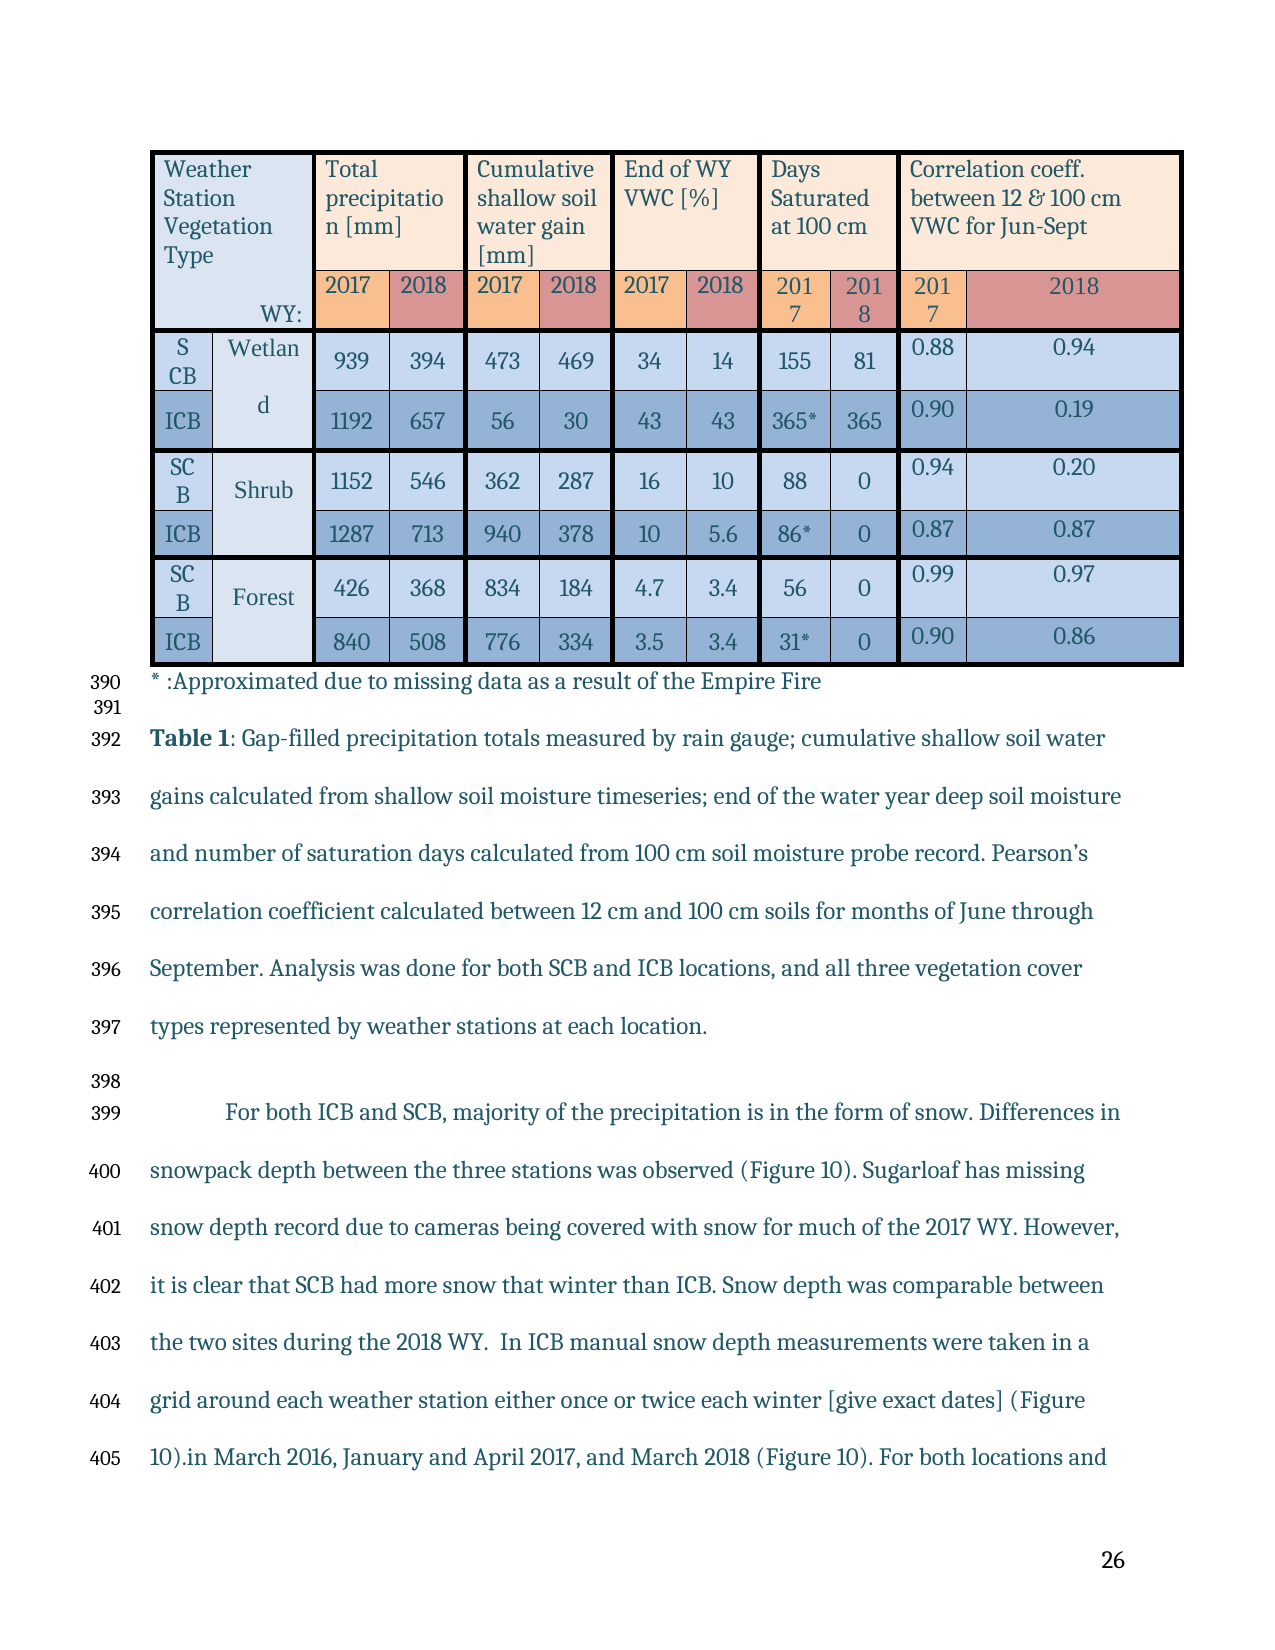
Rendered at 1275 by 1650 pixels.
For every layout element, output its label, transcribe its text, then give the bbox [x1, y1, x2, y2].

table_cell 16 [615, 453, 686, 510]
table_cell 2018 [831, 271, 896, 328]
table_cell 56 [468, 391, 539, 448]
table_cell 368 [390, 560, 463, 617]
table_cell 14 [687, 333, 757, 390]
table_cell 2018 [967, 271, 1179, 328]
table_cell WY: [155, 270, 312, 328]
table_cell 30 [540, 391, 610, 448]
table_cell 939 [316, 333, 389, 390]
table_cell 43 [687, 391, 757, 448]
table_cell 657 [390, 391, 463, 448]
table_cell 0 [831, 511, 896, 555]
table_cell 3.4 [687, 618, 757, 662]
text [150, 1098, 1125, 1472]
table_cell 31* [762, 618, 830, 662]
table_cell 2018 [687, 271, 757, 328]
table_cell 2017 [762, 271, 830, 328]
table_cell 334 [540, 618, 610, 662]
table_cell 43 [615, 391, 686, 448]
table_cell Shrub [213, 453, 312, 555]
table_cell 2018 [540, 271, 610, 328]
table_cell SCB [155, 560, 212, 617]
table_cell 0.87 [967, 511, 1179, 555]
table_cell 0.99 [901, 560, 966, 617]
table_cell SCB [155, 333, 212, 390]
table_cell 86* [762, 511, 830, 555]
table_cell Forest [213, 560, 312, 662]
table_cell 378 [540, 511, 610, 555]
table_cell 0.94 [967, 333, 1179, 390]
table_header Total precipitation [mm] [316, 155, 463, 270]
table_cell 81 [831, 333, 896, 390]
table_cell ICB [155, 511, 212, 555]
table_cell 0.90 [901, 391, 966, 448]
table_cell 0.19 [967, 391, 1179, 448]
table_cell 3.4 [687, 560, 757, 617]
table_cell 2018 [390, 271, 463, 328]
table_cell 0.87 [901, 511, 966, 555]
table_cell 10 [615, 511, 686, 555]
table_cell 0.20 [967, 453, 1179, 510]
table_cell 776 [468, 618, 539, 662]
table_cell 184 [540, 560, 610, 617]
table_cell 0 [831, 618, 896, 662]
table_cell ICB [155, 391, 212, 448]
table_cell 473 [468, 333, 539, 390]
table_cell 426 [316, 560, 389, 617]
text Table 1: Gap-filled precipitation totals measured by rain gauge; cumulative shallow soil water gains calculated from shallow soil moisture timeseries; end of the water year deep soil moisture and number of saturation days calculated from 100 cm soil moisture probe record. Pearson’s correlation coefficient calculated between 12 cm and 100 cm soils for months of June through September. Analysis was done for both SCB and ICB locations, and all three vegetation cover types represented by weather stations at each location. [150, 724, 1125, 1041]
table_cell 287 [540, 453, 610, 510]
table_cell 940 [468, 511, 539, 555]
table_cell 469 [540, 333, 610, 390]
table_cell 713 [390, 511, 463, 555]
table_cell 155 [762, 333, 830, 390]
table_cell 1152 [316, 453, 389, 510]
table_cell 365 [831, 391, 896, 448]
table_cell 0.90 [901, 618, 966, 662]
table_cell 394 [390, 333, 463, 390]
table_cell 34 [615, 333, 686, 390]
table_header Weather Station Vegetation Type [155, 155, 312, 270]
table_cell 362 [468, 453, 539, 510]
table_header Correlation coeff. between 12 & 100 cm VWC for Jun-Sept [901, 155, 1179, 270]
table_cell Wetland [213, 333, 312, 448]
table_cell 0 [831, 453, 896, 510]
table_cell 0.94 [901, 453, 966, 510]
table_cell 88 [762, 453, 830, 510]
table_cell 0.97 [967, 560, 1179, 617]
table_cell 2017 [615, 271, 686, 328]
text * :Approximated due to missing data as a result of the Empire Fire [150, 667, 1125, 696]
table_cell 2017 [316, 271, 389, 328]
table_cell 1287 [316, 511, 389, 555]
table_cell 2017 [468, 271, 539, 328]
table_cell 508 [390, 618, 463, 662]
table_cell 1192 [316, 391, 389, 448]
table_cell 840 [316, 618, 389, 662]
table_cell 5.6 [687, 511, 757, 555]
table_cell 2017 [901, 271, 966, 328]
table_cell SCB [155, 453, 212, 510]
table_cell 4.7 [615, 560, 686, 617]
table_cell 3.5 [615, 618, 686, 662]
table_header End of WY VWC [%] [615, 155, 757, 270]
table_cell 10 [687, 453, 757, 510]
table_cell 546 [390, 453, 463, 510]
table_cell 0.88 [901, 333, 966, 390]
table_cell 0 [831, 560, 896, 617]
table_cell 56 [762, 560, 830, 617]
table_header Cumulative shallow soil water gain [mm] [468, 155, 610, 270]
table_cell ICB [155, 618, 212, 662]
table_cell 0.86 [967, 618, 1179, 662]
table_cell 834 [468, 560, 539, 617]
table_cell 365* [762, 391, 830, 448]
table_header Days Saturated at 100 cm [762, 155, 896, 270]
